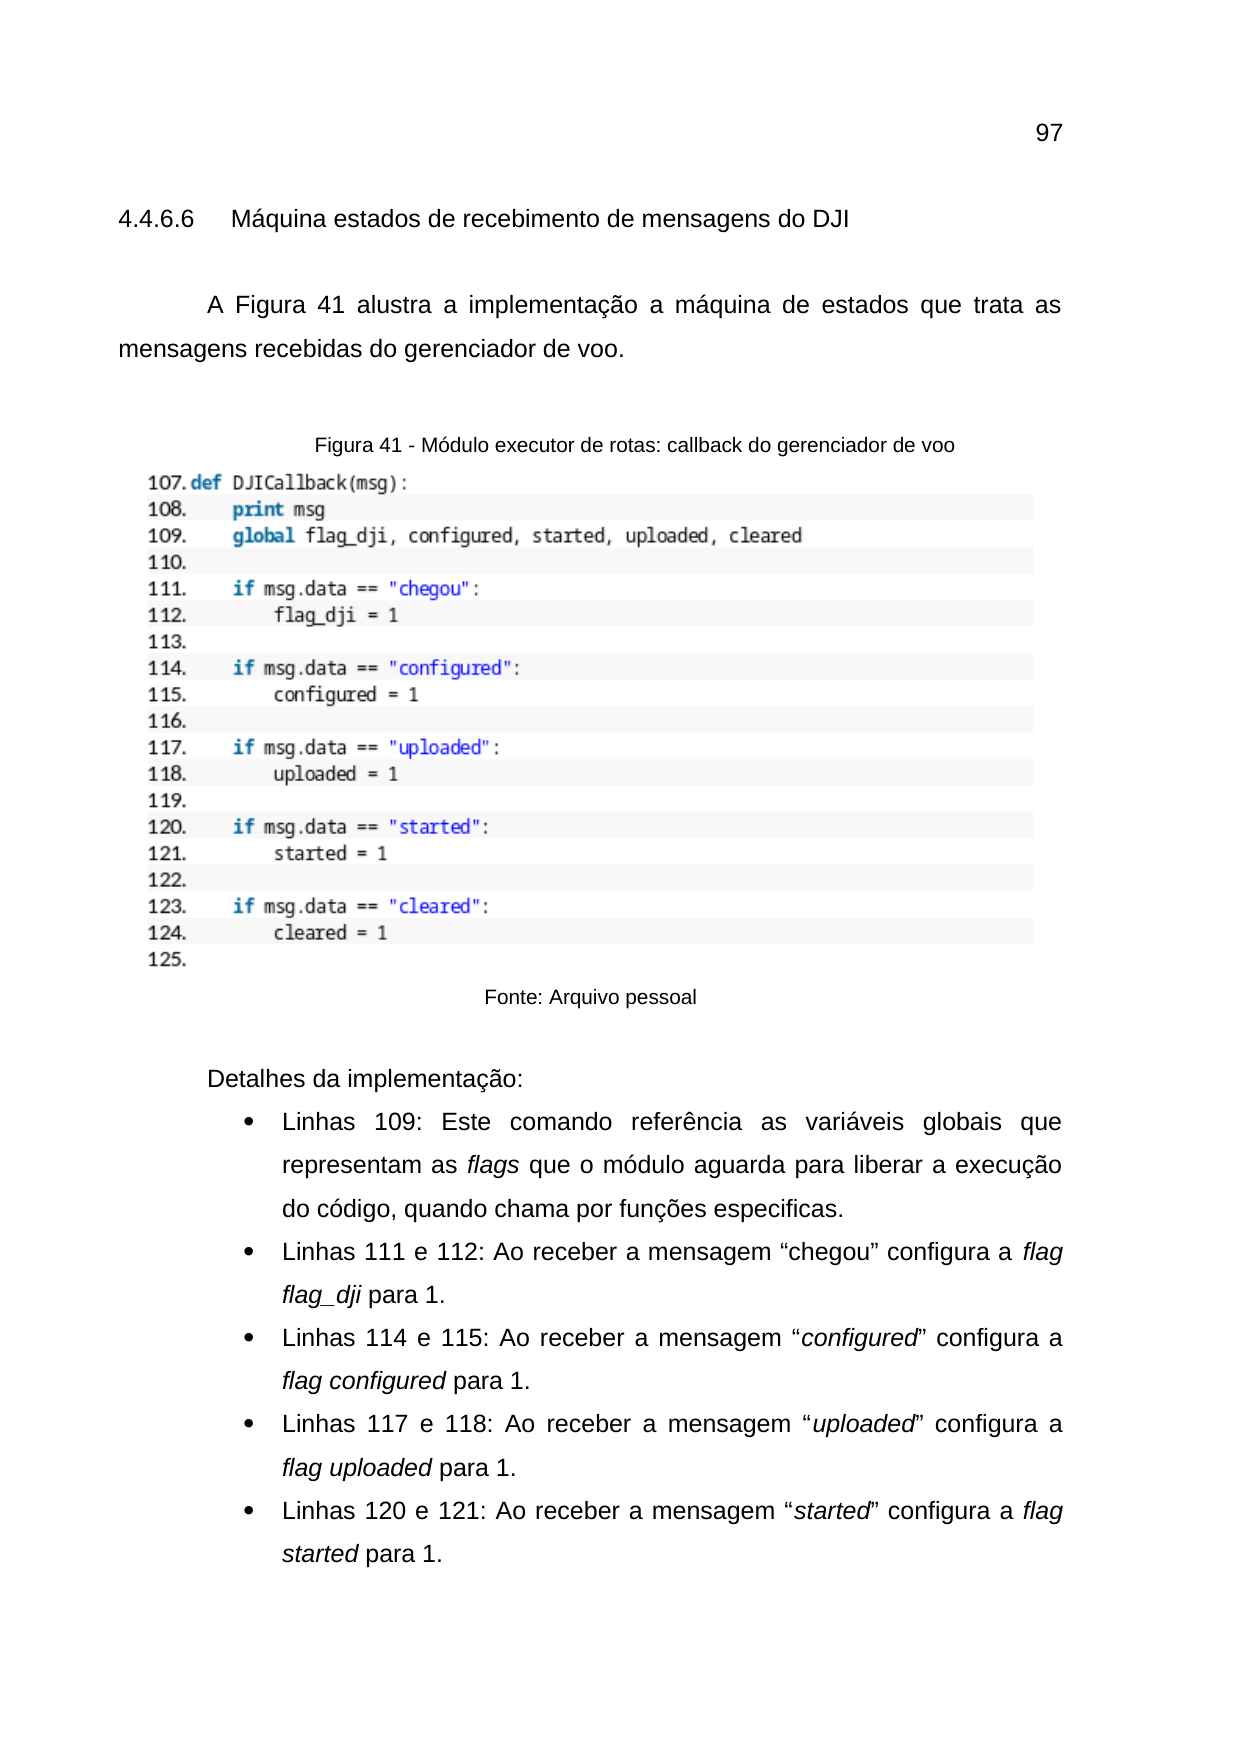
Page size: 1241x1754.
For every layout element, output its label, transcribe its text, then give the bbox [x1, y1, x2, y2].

subtitle Máquina estados de recebimento de mensagens do DJI [118, 204, 1063, 233]
list Linhas 111 e 112: Ao receber a mensagem “chegou” configura a flag flag_dji para 1. [244, 1237, 1063, 1309]
text Fonte: Arquivo pessoal [118, 985, 1063, 1009]
list Linhas 117 e 118: Ao receber a mensagem “uploaded” configura a flag uploaded para 1. [244, 1409, 1063, 1481]
list Linhas 114 e 115: Ao receber a mensagem “configured” configura a flag configured para 1. [244, 1323, 1063, 1395]
text A Figura 41 alustra a implementação a máquina de estados que trata as mensagens recebidas do gerenciador de voo. [118, 291, 1063, 362]
list Linhas 120 e 121: Ao receber a mensagem “started” configura a flag started para 1. [244, 1496, 1063, 1568]
text Figura 41 - Módulo executor de rotas: callback do gerenciador de voo [118, 432, 1063, 456]
list Linhas 109: Este comando referência as variáveis globais que representam as flags que o módulo aguarda para liberar a execução do código, quando chama por funções especificas. [244, 1107, 1063, 1222]
text Detalhes da implementação: [118, 1064, 1063, 1093]
